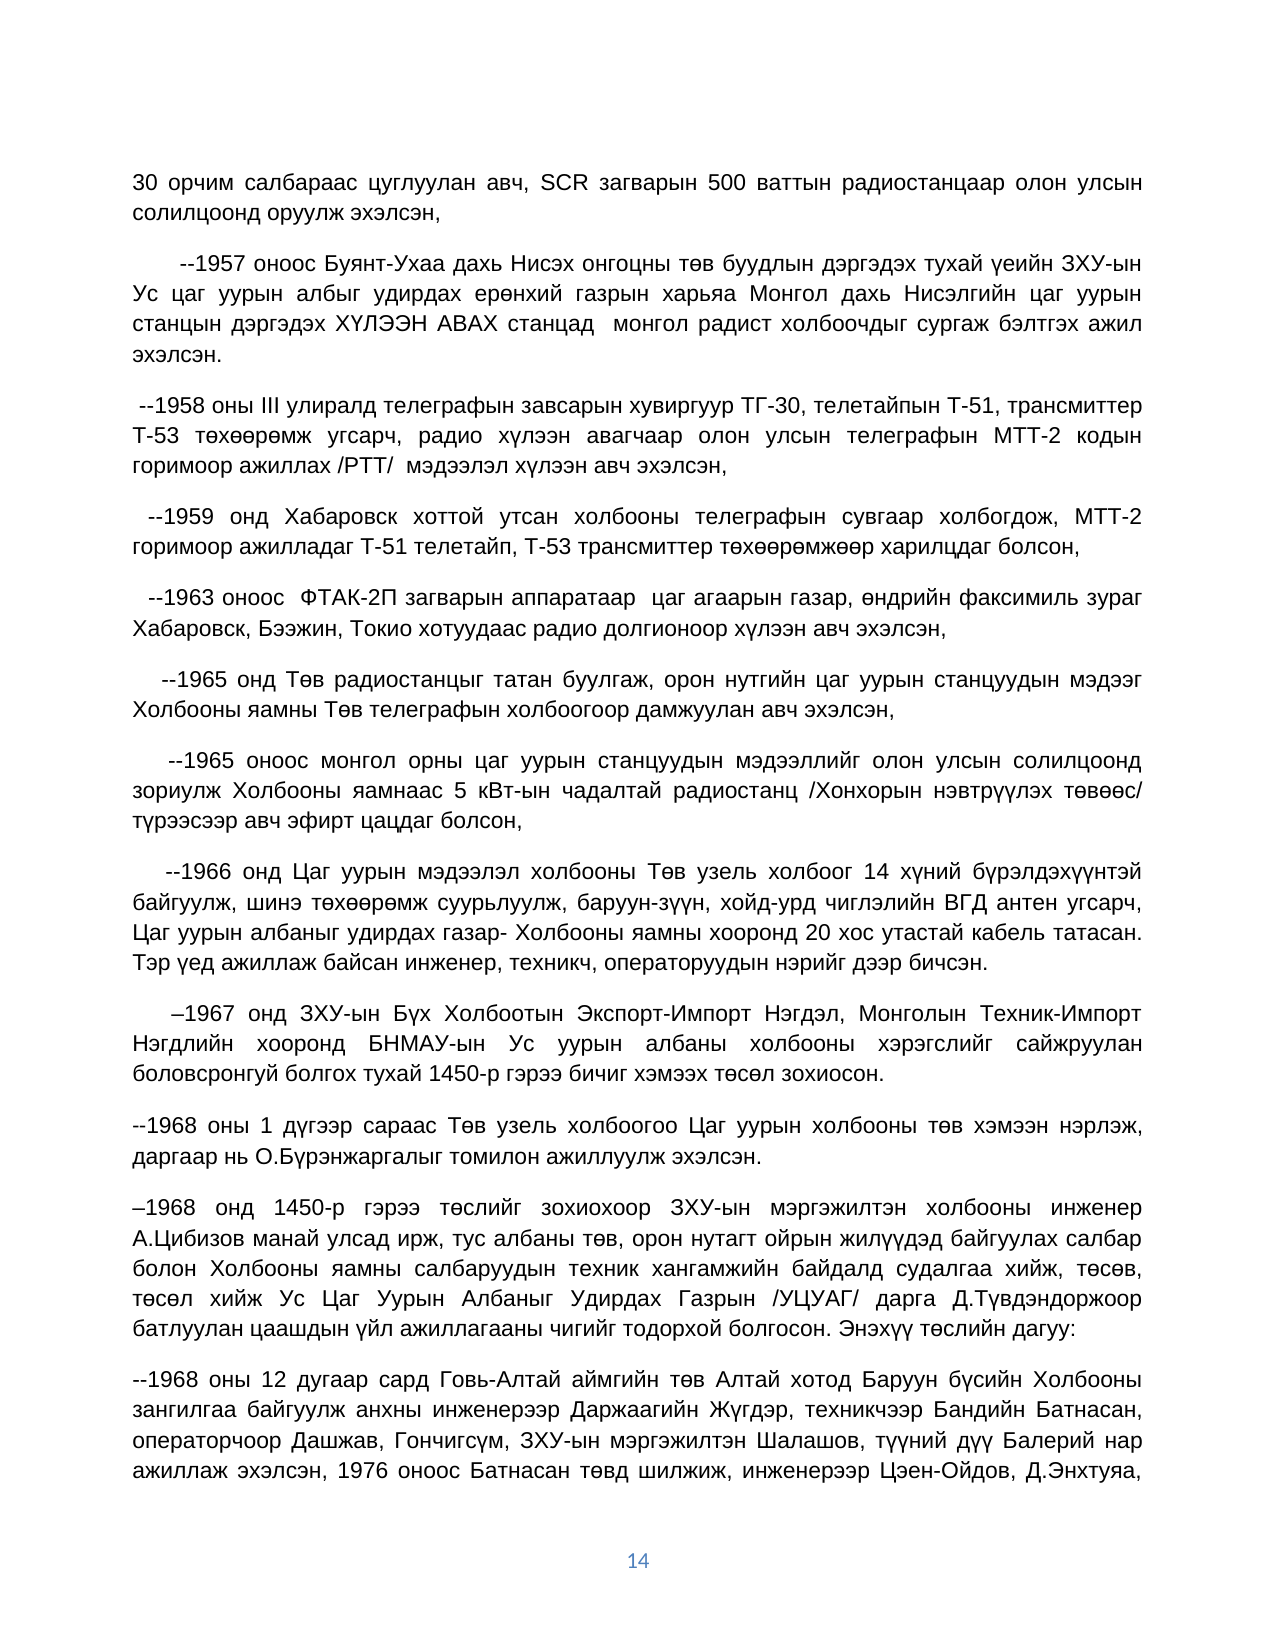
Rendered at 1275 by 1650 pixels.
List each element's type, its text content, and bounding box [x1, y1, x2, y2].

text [132, 1366, 1143, 1483]
text --1957 оноос Буянт-Ухаа дахь Нисэх онгоцны төв буудлын дэргэдэх тухай үеийн ЗХУ-ын Ус цаг уурын албыг удирдах ерөнхий газрын харьяа Монгол дахь Нисэлгийн цаг уурын станцын дэргэдэх ХҮЛЭЭН АВАХ станцад монгол радист холбоочдыг сургаж бэлтгэх ажил эхэлсэн. [132, 250, 1143, 367]
text –1967 онд ЗХУ-ын Бүх Холбоотын Экспорт-Импорт Нэгдэл, Монголын Техник-Импорт Нэгдлийн хооронд БНМАУ-ын Ус уурын албаны холбооны хэрэгслийг сайжруулан боловсронгуй болгох тухай 1450-р гэрээ бичиг хэмээх төсөл зохиосон. [132, 1000, 1143, 1087]
text --1959 онд Хабаровск хоттой утсан холбооны телеграфын сувгаар холбогдож, МТТ-2 горимоор ажилладаг Т-51 телетайп, Т-53 трансмиттер төхөөрөмжөөр харилцдаг болсон, [132, 503, 1143, 560]
text –1968 онд 1450-р гэрээ төслийг зохиохоор ЗХУ-ын мэргэжилтэн холбооны инженер А.Цибизов манай улсад ирж, тус албаны төв, орон нутагт ойрын жилүүдэд байгуулах салбар болон Холбооны яамны салбаруудын техник хангамжийн байдалд судалгаа хийж, төсөв, төсөл хийж Ус Цаг Уурын Албаныг Удирдах Газрын /УЦУАГ/ дарга Д.Түвдэндоржоор батлуулан цаашдын үйл ажиллагааны чигийг тодорхой болгосон. Энэхүү төслийн дагуу: [132, 1194, 1143, 1342]
text --1963 оноос ФТАК-2П загварын аппаратаар цаг агаарын газар, өндрийн факсимиль зураг Хабаровск, Бээжин, Токио хотуудаас радио долгионоор хүлээн авч эхэлсэн, [132, 584, 1143, 641]
text --1958 оны III улиралд телеграфын завсарын хувиргуур ТГ-30, телетайпын Т-51, трансмиттер Т-53 төхөөрөмж угсарч, радио хүлээн авагчаар олон улсын телеграфын МТТ-2 кодын горимоор ажиллах /РТТ/ мэдээлэл хүлээн авч эхэлсэн, [132, 392, 1143, 478]
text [132, 169, 1143, 225]
text --1966 онд Цаг уурын мэдээлэл холбооны Төв узель холбоог 14 хүний бүрэлдэхүүнтэй байгуулж, шинэ төхөөрөмж суурьлуулж, баруун-зүүн, хойд-урд чиглэлийн ВГД антен угсарч, Цаг уурын албаныг удирдах газар- Холбооны яамны хооронд 20 хос утастай кабель татасан. Тэр үед ажиллаж байсан инженер, техникч, операторуудын нэрийг дээр бичсэн. [132, 858, 1143, 975]
text --1968 оны 1 дүгээр сараас Төв узель холбоогоо Цаг уурын холбооны төв хэмээн нэрлэж, даргаар нь О.Бүрэнжаргалыг томилон ажиллуулж эхэлсэн. [132, 1111, 1143, 1170]
text --1965 оноос монгол орны цаг уурын станцуудын мэдээллийг олон улсын солилцоонд зориулж Холбооны яамнаас 5 кВт-ын чадалтай радиостанц /Хонхорын нэвтрүүлэх төвөөс/ түрээсээр авч эфирт цацдаг болсон, [132, 747, 1143, 834]
text --1965 онд Төв радиостанцыг татан буулгаж, орон нутгийн цаг уурын станцуудын мэдээг Холбооны яамны Төв телеграфын холбоогоор дамжуулан авч эхэлсэн, [132, 666, 1143, 722]
